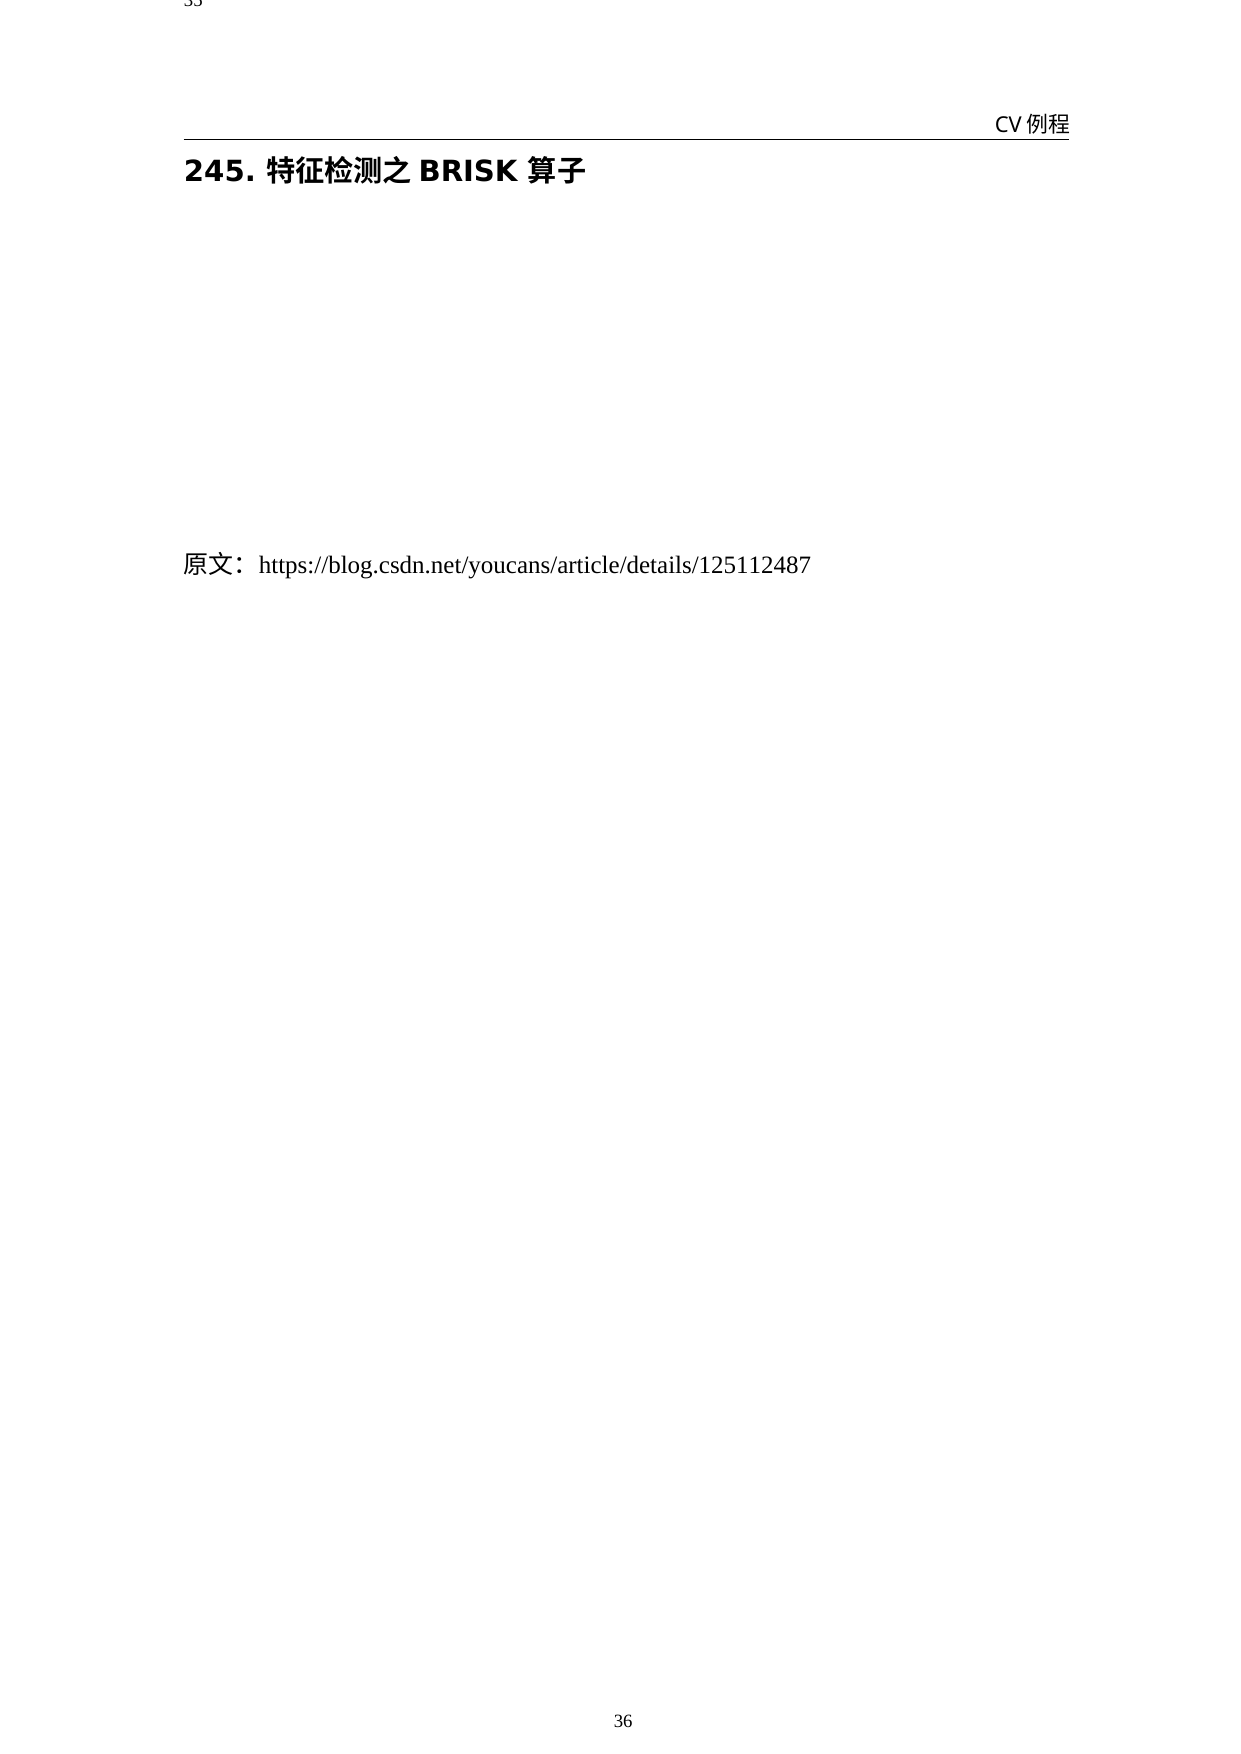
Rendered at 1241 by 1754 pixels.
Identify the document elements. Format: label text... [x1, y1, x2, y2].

subtitle 245. 特征检测之 BRISK 算子 [184, 140, 1069, 192]
text 原文：https://blog.csdn.net/youcans/article/details/125112487 [184, 532, 1069, 584]
